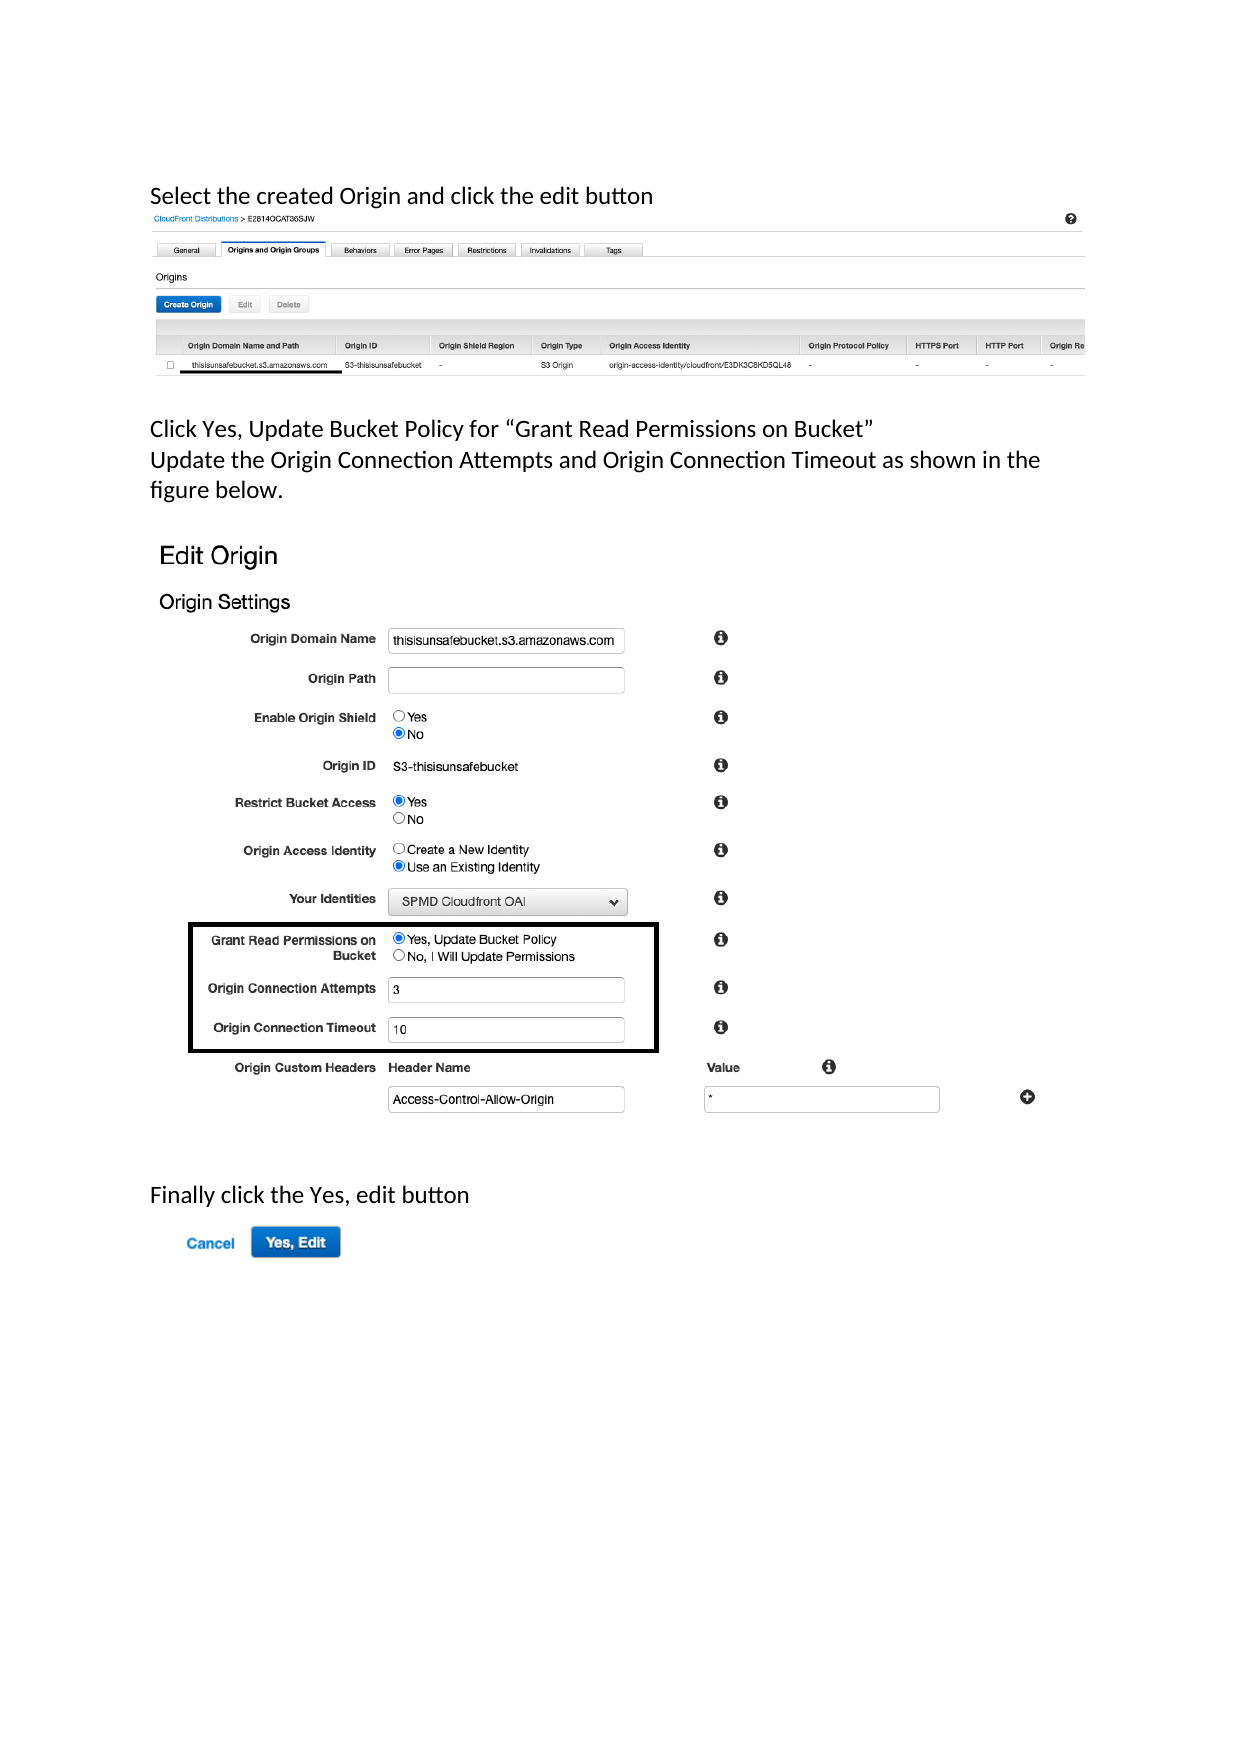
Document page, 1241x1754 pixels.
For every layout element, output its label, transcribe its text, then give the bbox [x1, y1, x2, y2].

picture [150, 535, 1090, 1180]
text Update the Origin Connection Attempts and Origin Connection Timeout as shown in the figure below. [150, 444, 1090, 505]
picture [150, 1210, 365, 1279]
text Select the created Origin and click the edit button [150, 181, 1090, 211]
text Click Yes, Update Bucket Policy for “Grant Read Permissions on Bucket” [150, 413, 1090, 444]
text Finally click the Yes, edit button [150, 1180, 1090, 1210]
picture [150, 211, 1090, 383]
